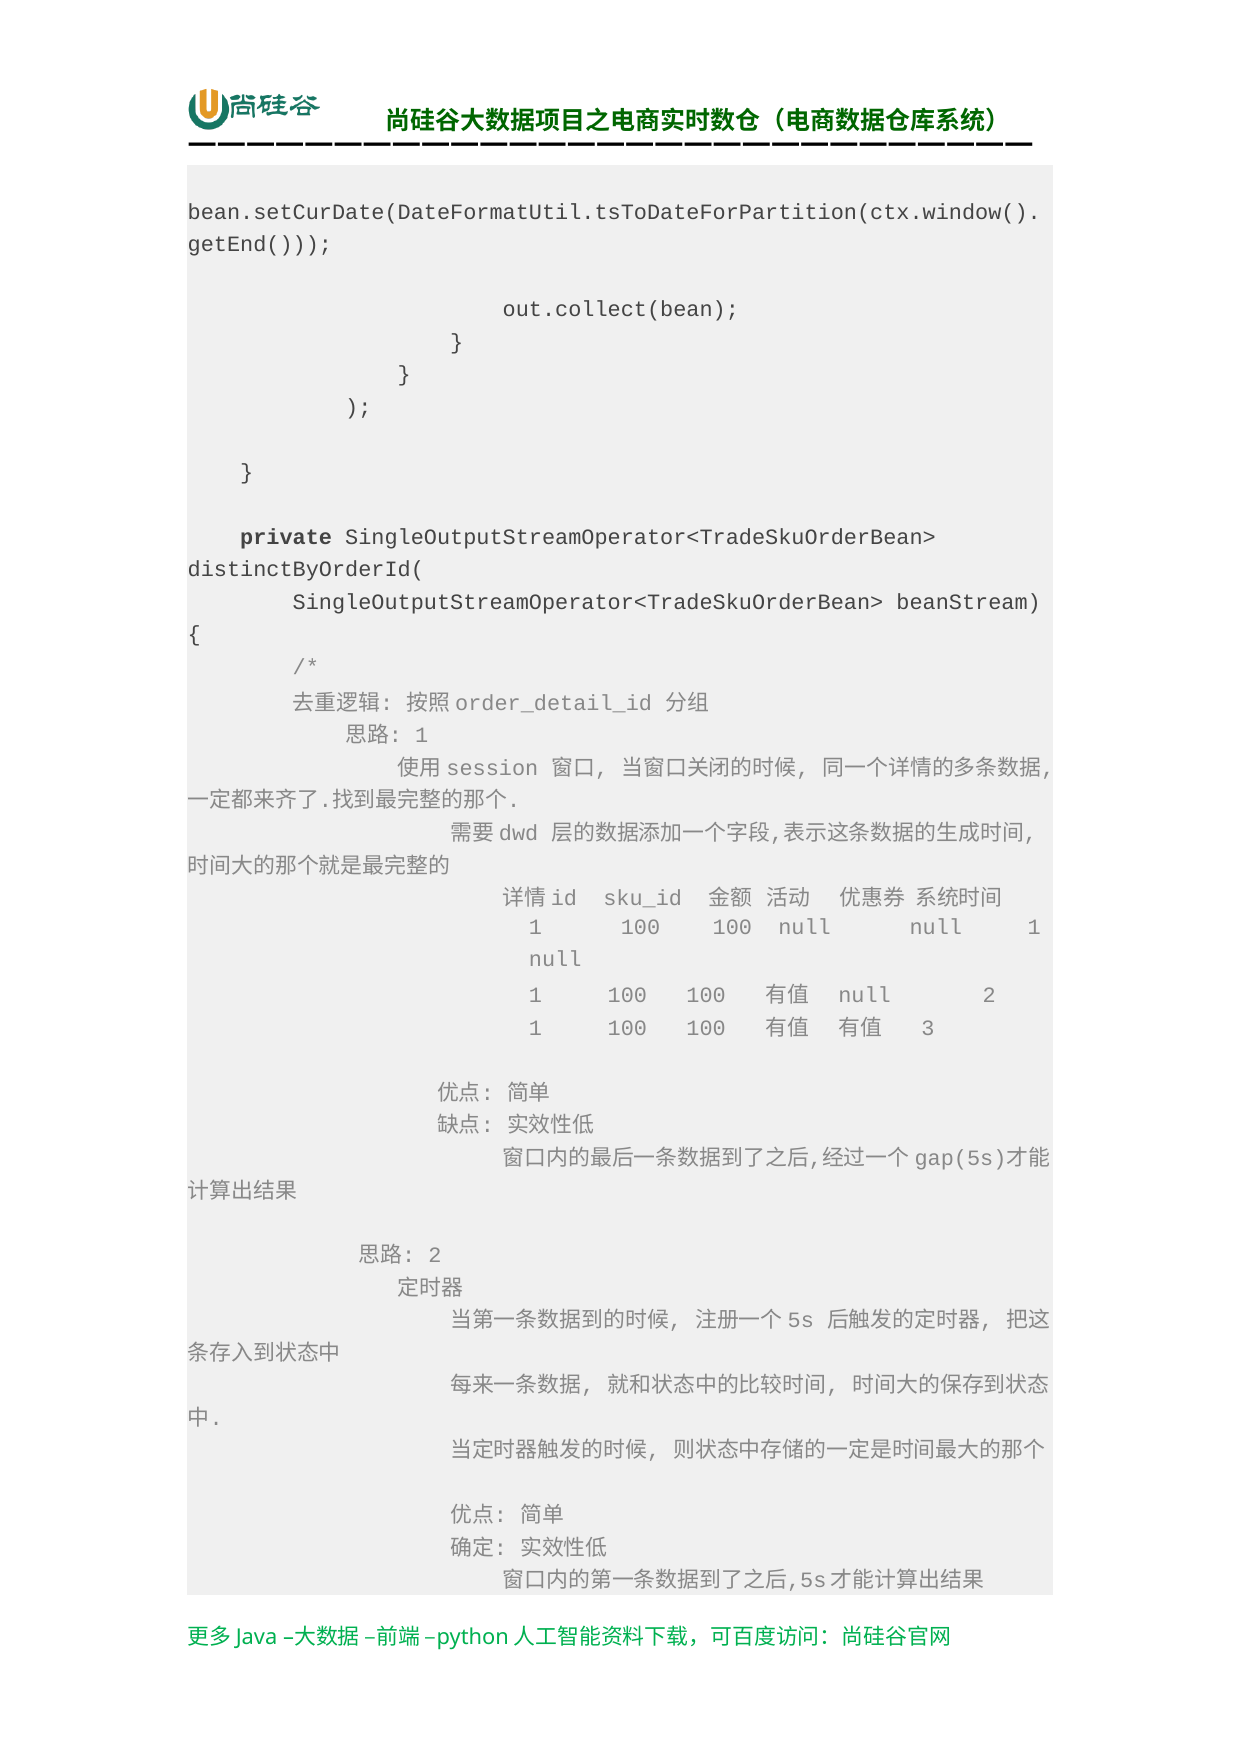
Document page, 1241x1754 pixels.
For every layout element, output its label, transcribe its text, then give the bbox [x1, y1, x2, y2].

text 当定时器触发的时候, 则状态中存储的一定是时间最大的那个 [187, 1432, 1053, 1465]
text 定时器 [187, 1270, 1053, 1302]
text out.collect(bean); [187, 295, 1053, 327]
text 1 100 100 null null 1 [187, 912, 1053, 945]
text 需要 dwd 层的数据添加一个字段,表示这条数据的生成时间, 时间大的那个就是最完整的 [187, 815, 1053, 880]
text bean.setCurDate(DateFormatUtil.tsToDateForPartition(ctx.window().getEnd())); [187, 165, 1053, 262]
text 1 100 100 有值 有值 3 [187, 1010, 1053, 1042]
text 窗口内的第一条数据到了之后,5s才能计算出结果 [187, 1562, 1053, 1595]
text 缺点: 实效性低 [187, 1107, 1053, 1140]
text private SingleOutputStreamOperator<TradeSkuOrderBean> distinctByOrderId( [187, 522, 1053, 587]
text 使用 session 窗口, 当窗口关闭的时候, 同一个详情的多条数据,一定都来齐了.找到最完整的那个. [187, 750, 1053, 815]
text 优点: 简单 [187, 1075, 1053, 1107]
text 思路: 1 [187, 717, 1053, 750]
text 当第一条数据到的时候, 注册一个 5s 后触发的定时器, 把这条存入到状态中 [187, 1302, 1053, 1367]
text 思路: 2 [187, 1237, 1053, 1270]
picture [187, 88, 320, 130]
text 确定: 实效性低 [187, 1530, 1053, 1562]
text 去重逻辑: 按照 order_detail_id 分组 [187, 685, 1053, 717]
text 详情id sku_id 金额 活动 优惠券 系统时间 [187, 880, 1053, 912]
text } [187, 327, 1053, 360]
text } [187, 457, 1053, 490]
text SingleOutputStreamOperator<TradeSkuOrderBean> beanStream) { [187, 587, 1053, 652]
text 每来一条数据, 就和状态中的比较时间, 时间大的保存到状态中. [187, 1367, 1053, 1432]
text 优点: 简单 [187, 1497, 1053, 1530]
text 1 100 100 有值 null 2 [187, 977, 1053, 1010]
text 窗口内的最后一条数据到了之后,经过一个 gap(5s)才能计算出结果 [187, 1140, 1053, 1205]
text ); [187, 392, 1053, 425]
text } [187, 360, 1053, 392]
text null [187, 945, 1053, 977]
text /* [187, 652, 1053, 685]
